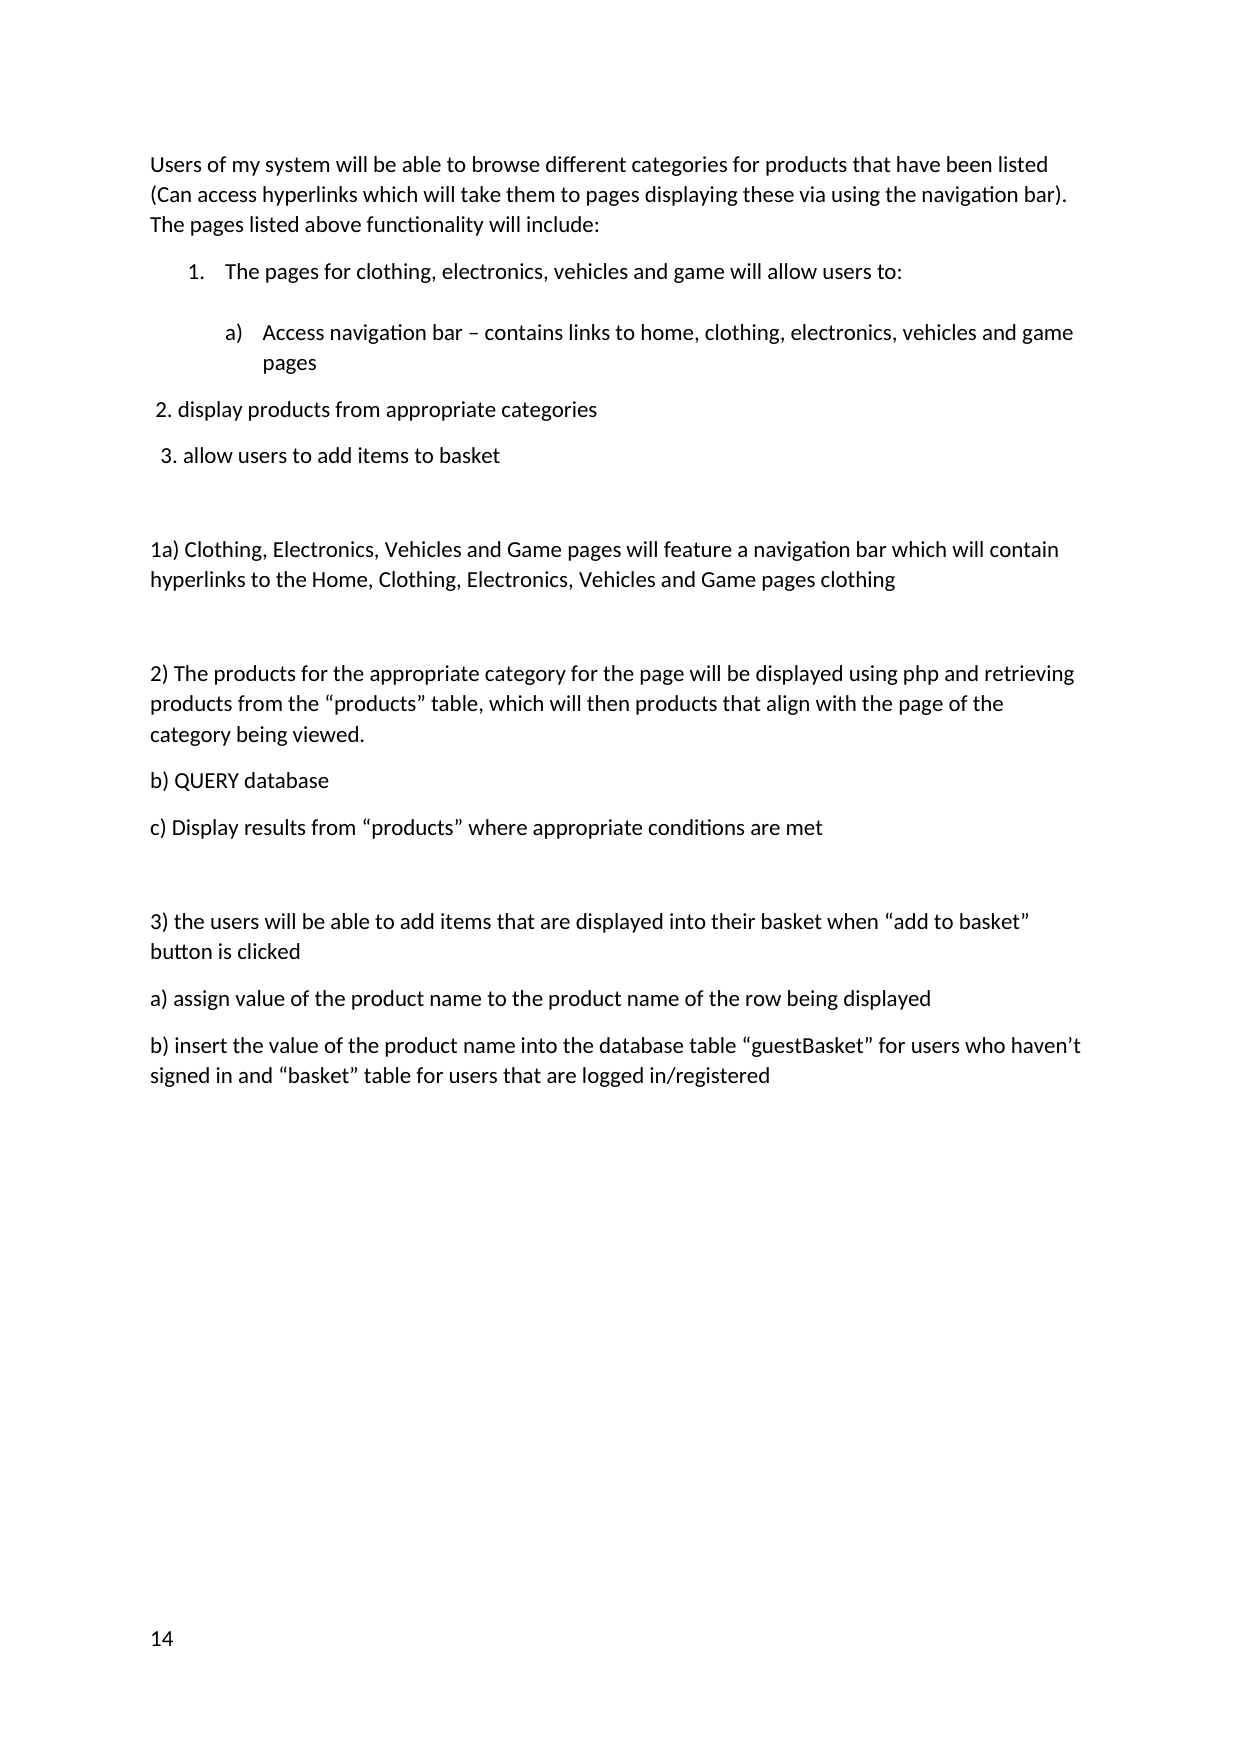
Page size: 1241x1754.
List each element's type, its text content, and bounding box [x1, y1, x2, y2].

list The pages for clothing, electronics, vehicles and game will allow users to: [187, 257, 1090, 285]
text a) assign value of the product name to the product name of the row being displayed [150, 984, 1090, 1012]
text 1a) Clothing, Electronics, Vehicles and Game pages will feature a navigation bar which will contain hyperlinks to the Home, Clothing, Electronics, Vehicles and Game pages clothing [150, 535, 1090, 594]
text b) QUERY database [150, 767, 1090, 795]
text c) Display results from “products” where appropriate conditions are met [150, 813, 1090, 842]
text 3. allow users to add items to basket [150, 442, 1090, 470]
text 2) The products for the appropriate category for the page will be displayed using php and retrieving products from the “products” table, which will then products that align with the page of the category being viewed. [150, 659, 1090, 748]
text 2. display products from appropriate categories [150, 395, 1090, 423]
text b) insert the value of the product name into the database table “guestBasket” for users who haven’t signed in and “basket” table for users that are logged in/registered [150, 1031, 1090, 1089]
text Users of my system will be able to browse different categories for products that have been listed (Can access hyperlinks which will take them to pages displaying these via using the navigation bar). The pages listed above functionality will include: [150, 150, 1090, 238]
text 3) the users will be able to add items that are displayed into their basket when “add to basket” button is clicked [150, 907, 1090, 966]
list Access navigation bar – contains links to home, clothing, electronics, vehicles and game pages [225, 318, 1090, 376]
